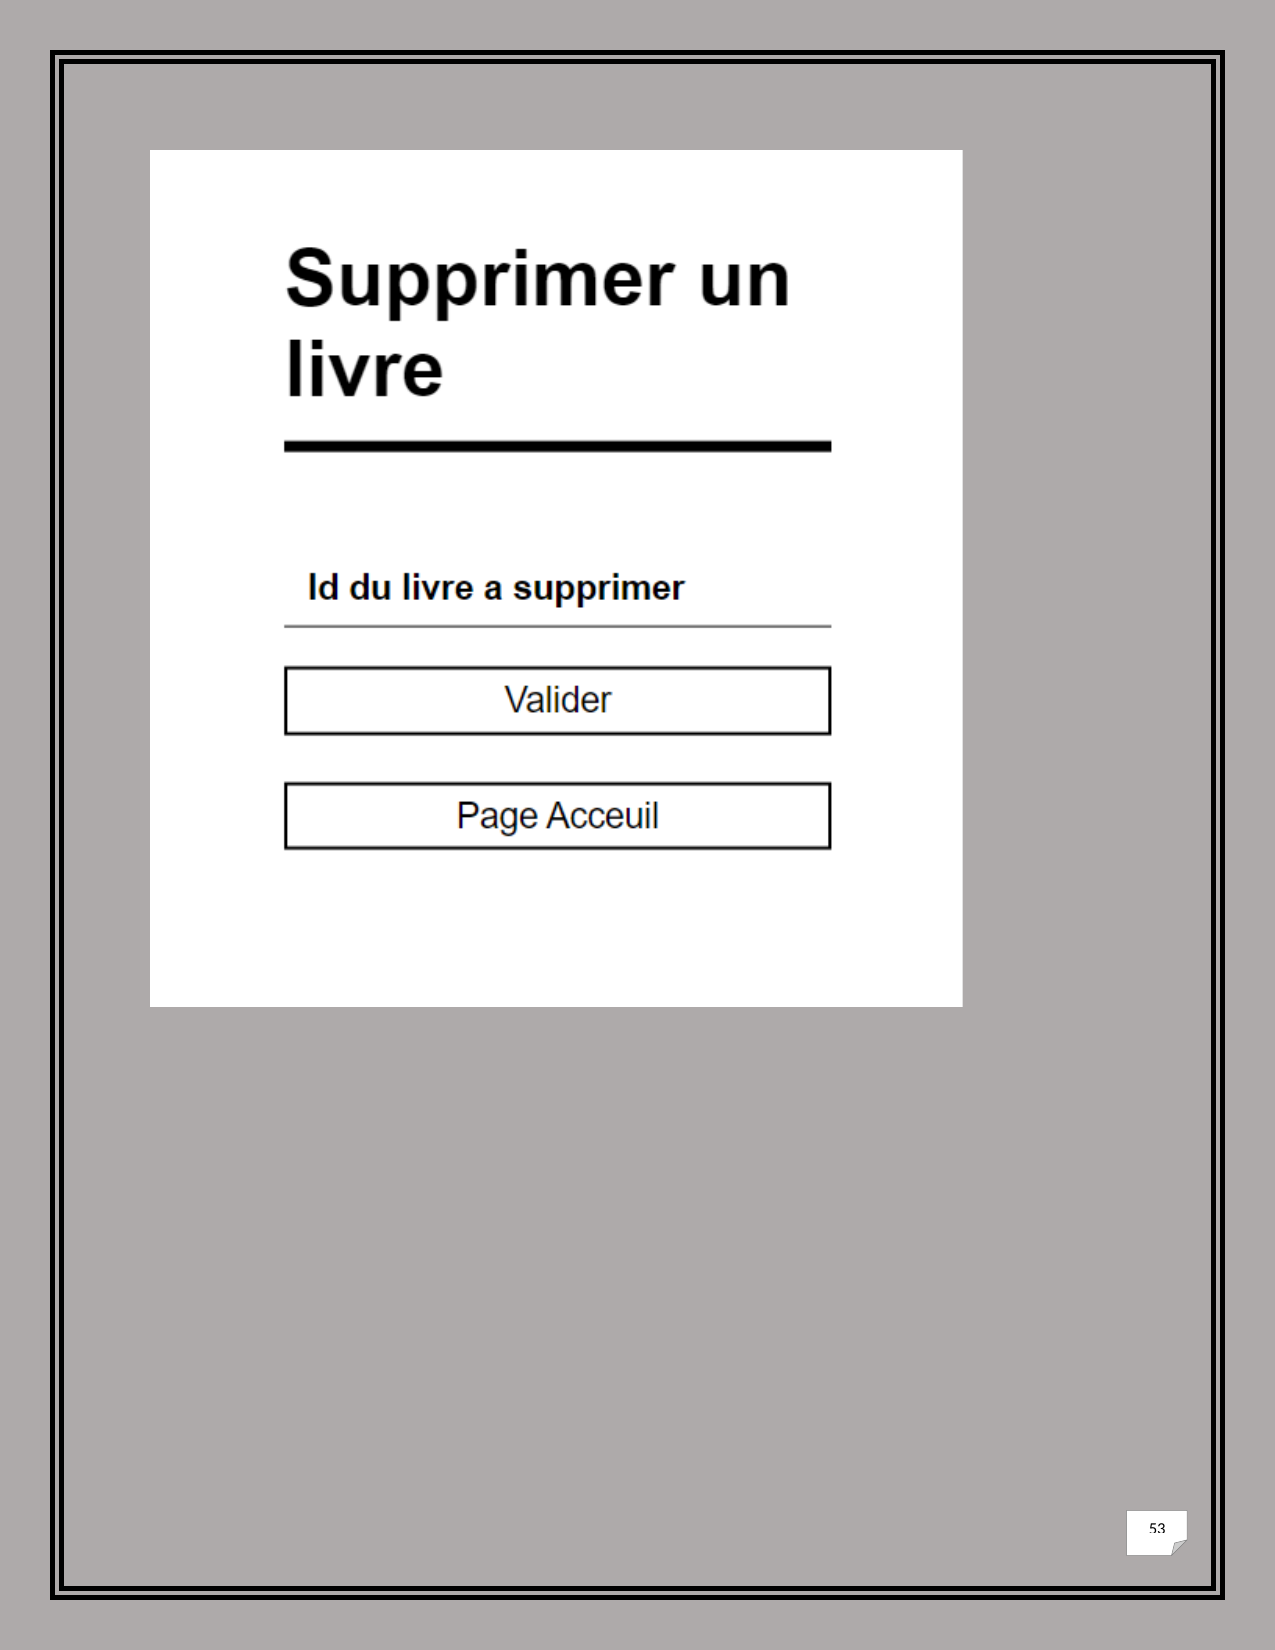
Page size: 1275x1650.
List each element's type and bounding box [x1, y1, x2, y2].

picture [150, 150, 963, 1007]
